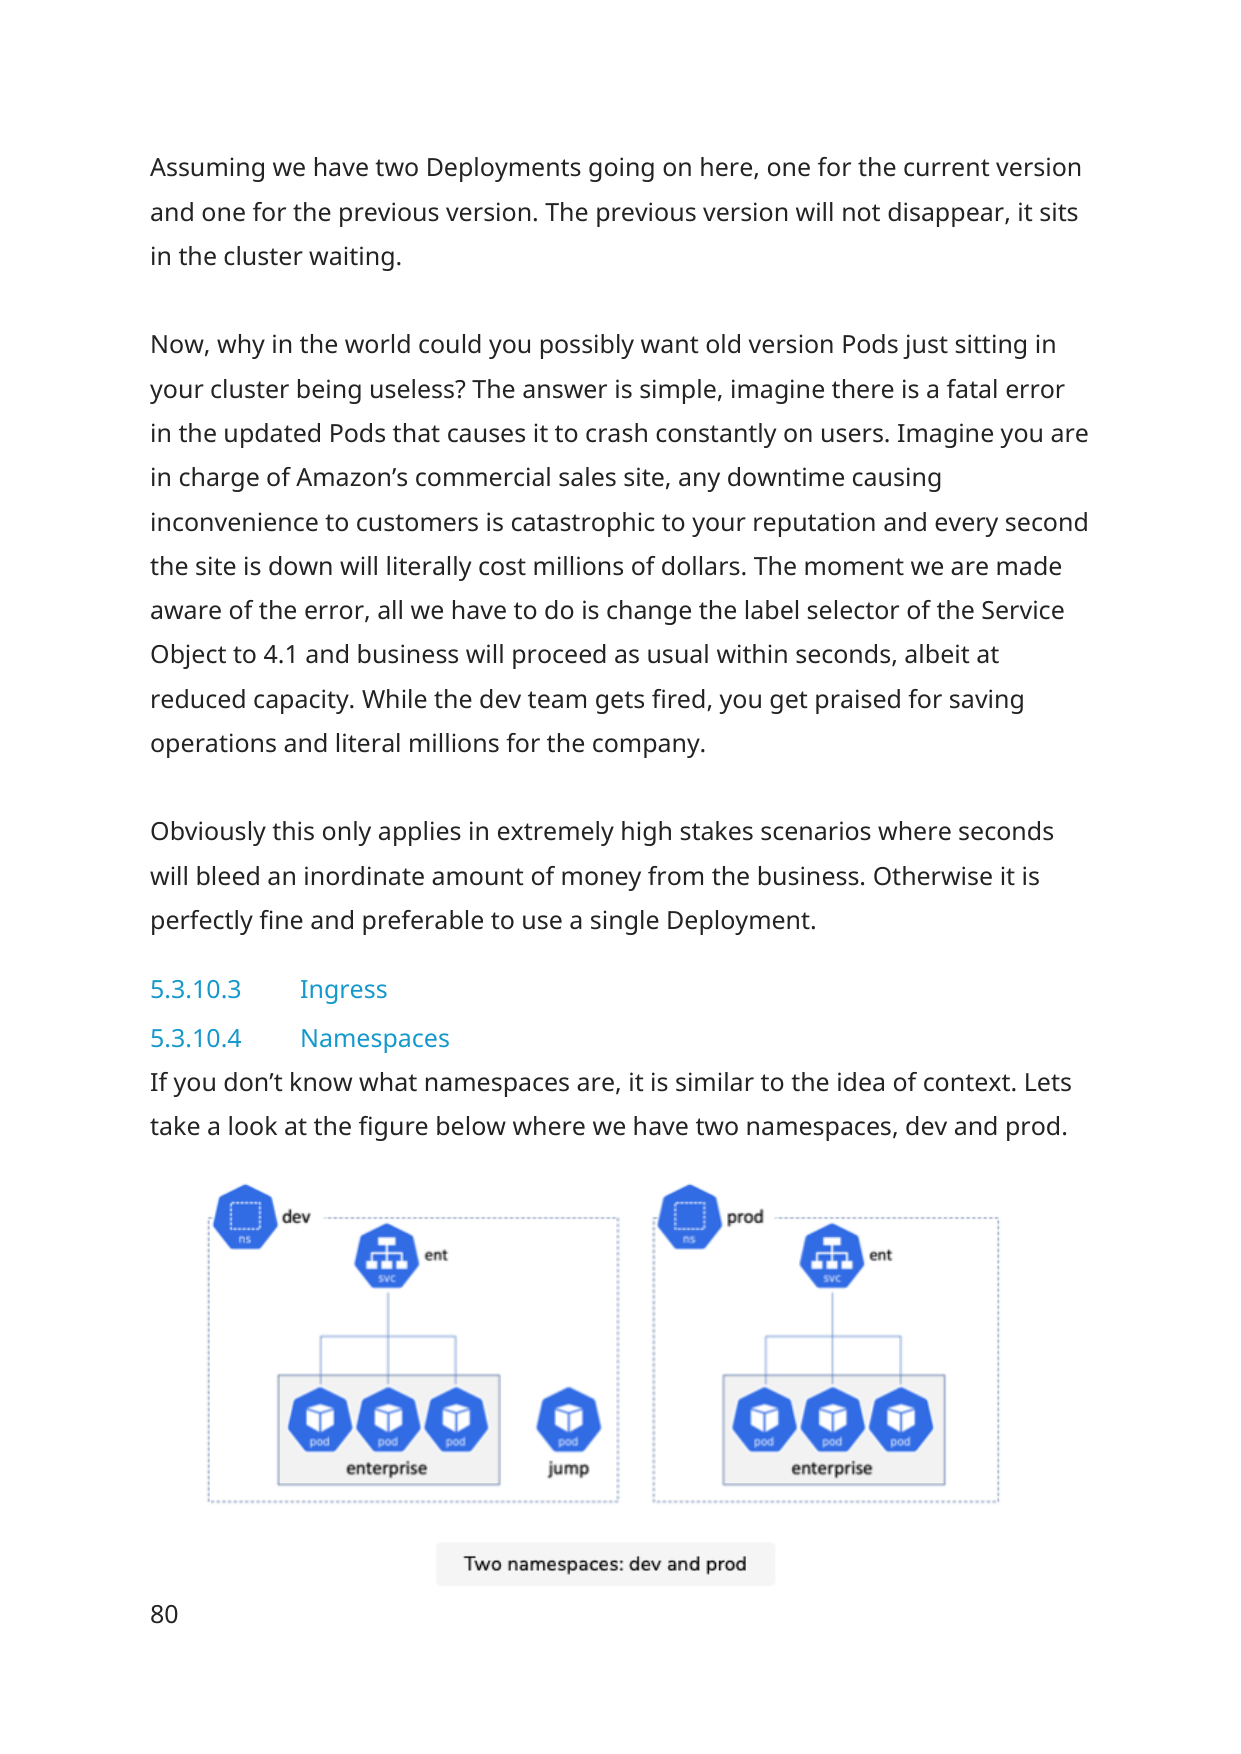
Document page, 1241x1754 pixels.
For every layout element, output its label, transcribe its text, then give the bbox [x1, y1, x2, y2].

picture [169, 1157, 1038, 1592]
subtitle Namespaces [150, 1020, 1090, 1054]
list Obviously this only applies in extremely high stakes scenarios where seconds will bleed an inordinate amount of money from the business. Otherwise it is perfectly fine and preferable to use a single Deployment. [150, 814, 1090, 937]
subtitle Ingress [150, 972, 1090, 1006]
list Assuming we have two Deployments going on here, one for the current version and one for the previous version. The previous version will not disappear, it sits in the cluster waiting. [150, 150, 1090, 273]
list Now, why in the world could you possibly want old version Pods just sitting in your cluster being useless? The answer is simple, imagine there is a fatal error in the updated Pods that causes it to crash constantly on users. Imagine you are in charge of Amazon’s commercial sales site, any downtime causing inconvenience to customers is catastrophic to your reputation and every second the site is down will literally cost millions of dollars. The moment we are made aware of the error, all we have to do is change the label selector of the Service Object to 4.1 and business will proceed as usual within seconds, albeit at reduced capacity. While the dev team gets fired, you get praised for saving operations and literal millions for the company. [150, 327, 1090, 759]
text If you don’t know what namespaces are, it is similar to the idea of context. Lets take a look at the figure below where we have two namespaces, dev and prod. [150, 1064, 1090, 1143]
